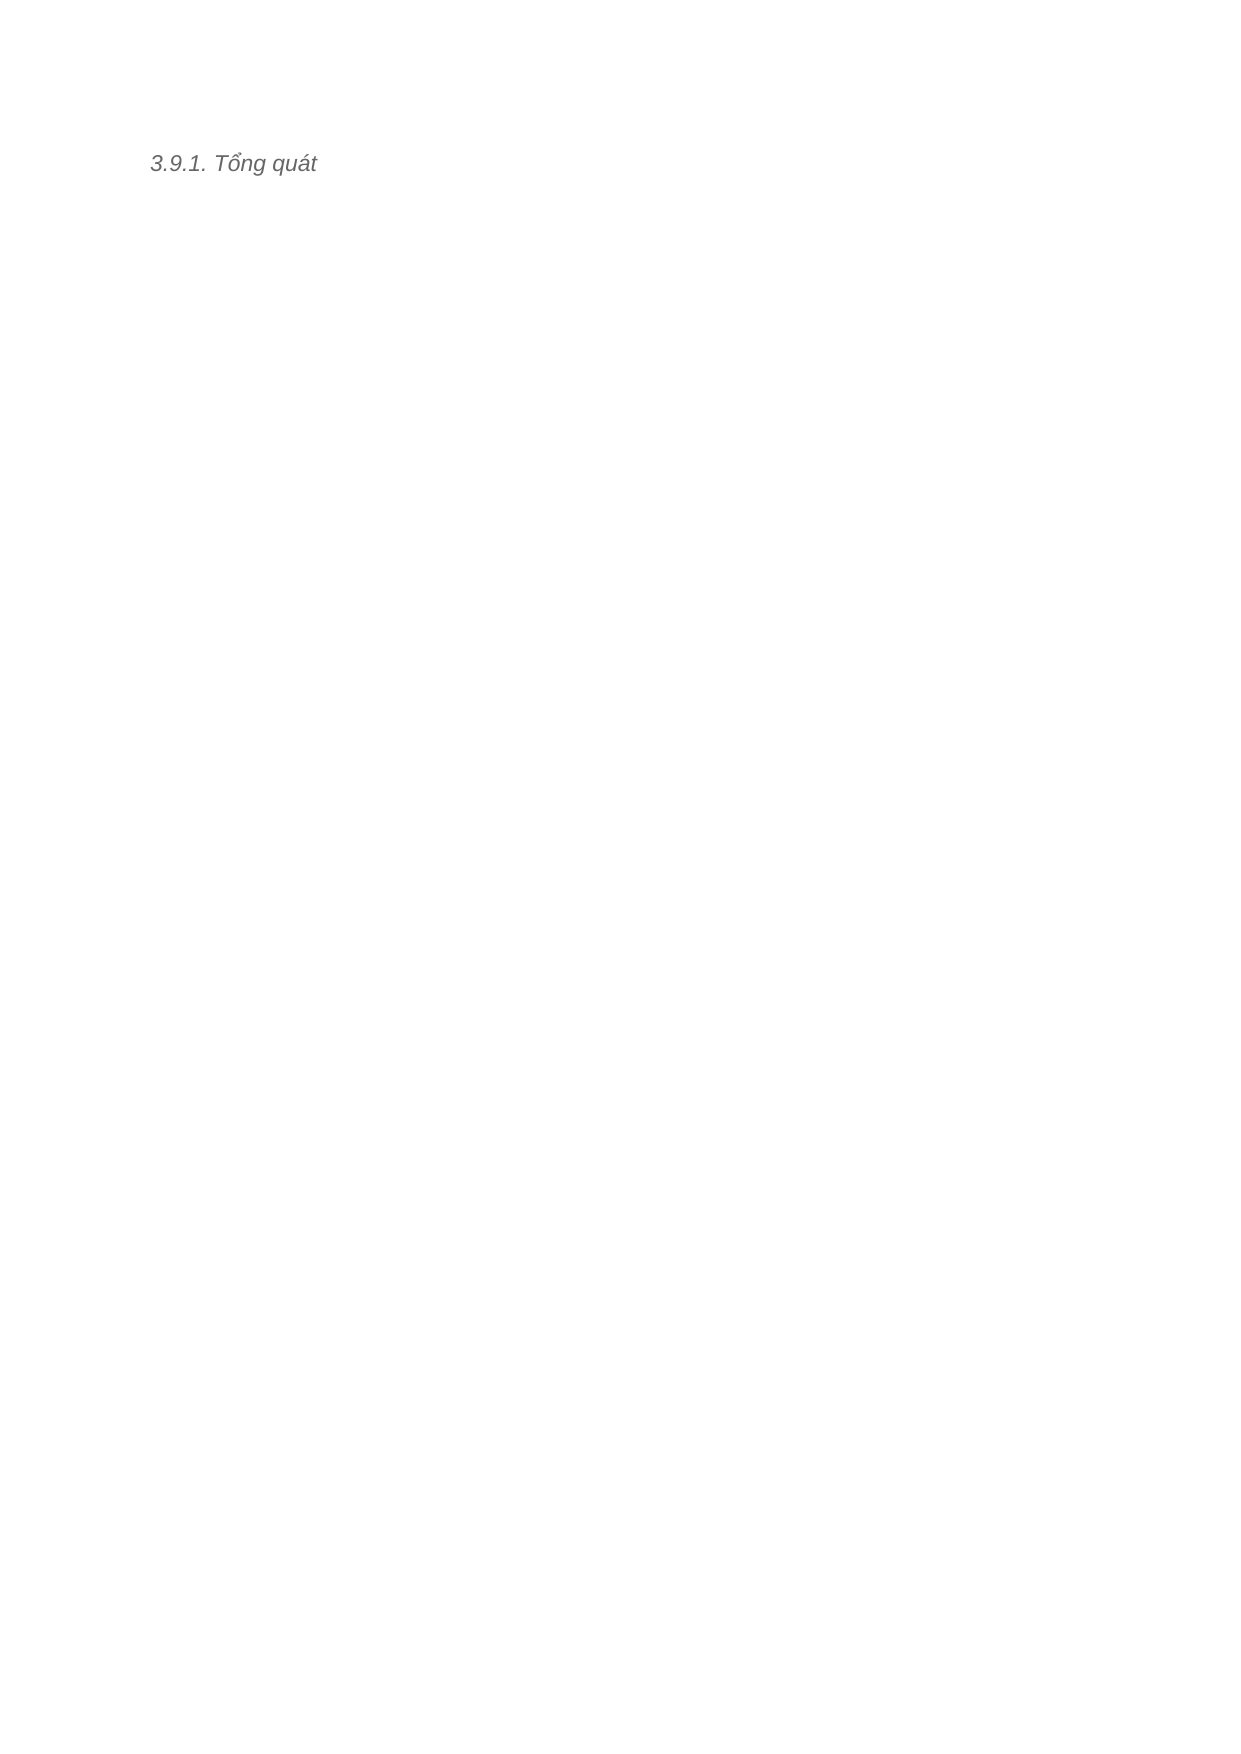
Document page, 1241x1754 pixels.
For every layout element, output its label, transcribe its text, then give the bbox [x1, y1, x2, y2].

subtitle 3.9.1. Tổng quát [150, 150, 1090, 176]
